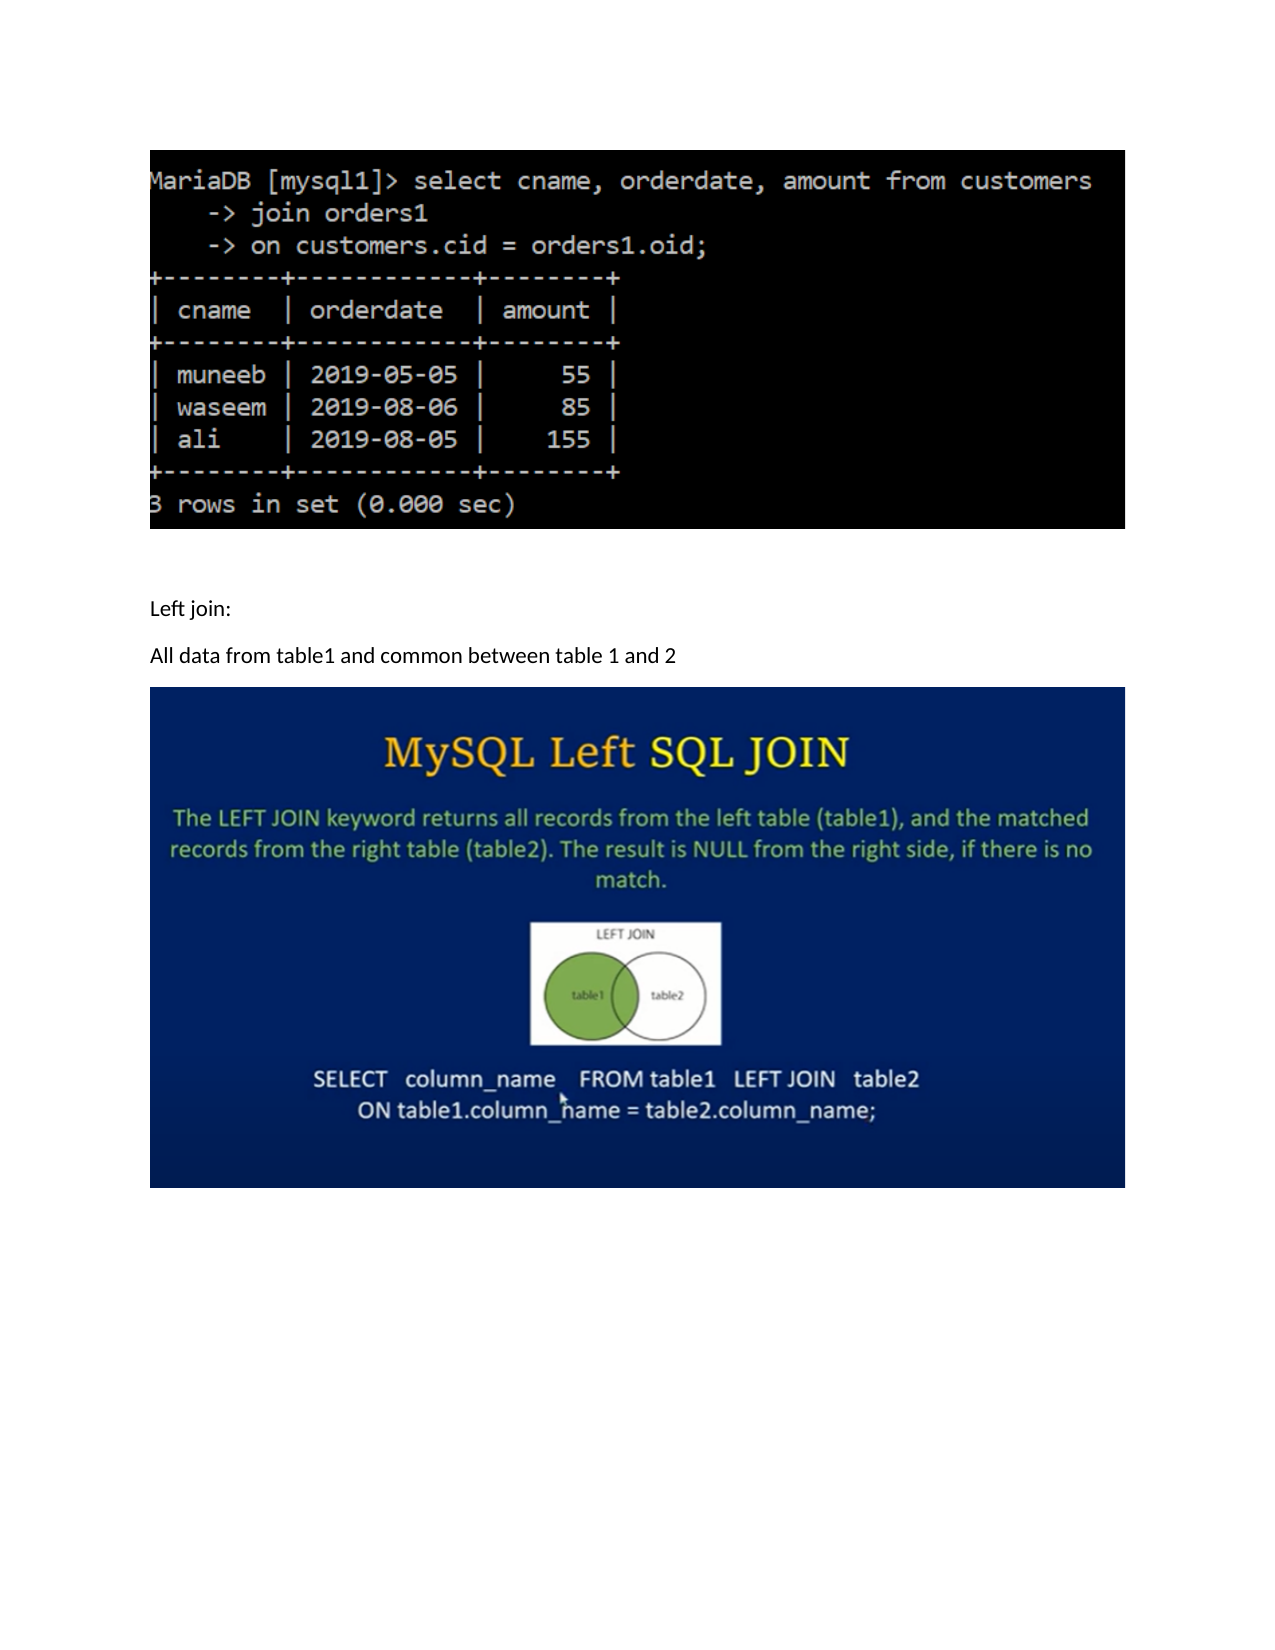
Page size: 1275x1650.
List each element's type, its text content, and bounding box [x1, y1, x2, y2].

picture [150, 687, 1125, 1188]
text All data from table1 and common between table 1 and 2 [150, 641, 1125, 669]
text Left join: [150, 594, 1125, 622]
picture [150, 150, 1125, 529]
